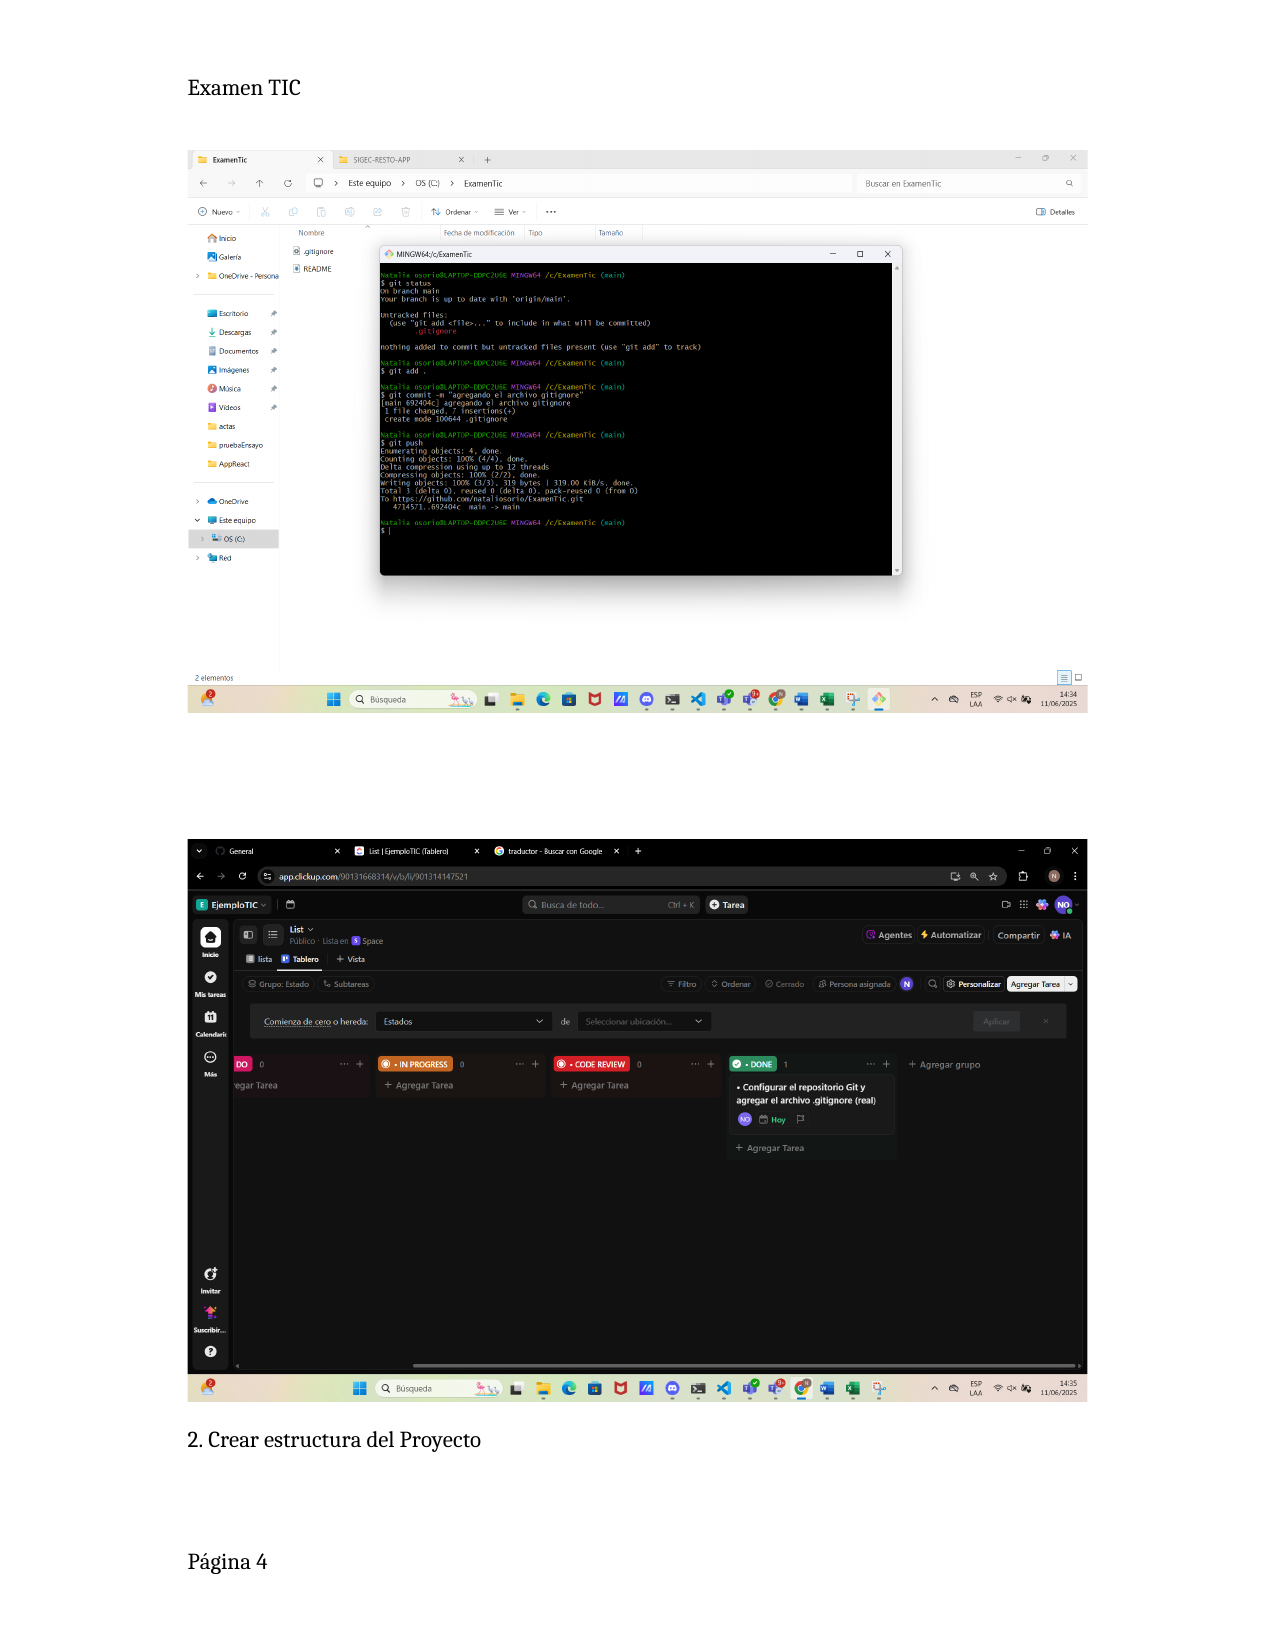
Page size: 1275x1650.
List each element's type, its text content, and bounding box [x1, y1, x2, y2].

picture [187, 150, 1088, 713]
text 2. Crear estructura del Proyecto [187, 1426, 1087, 1453]
picture [187, 839, 1088, 1402]
